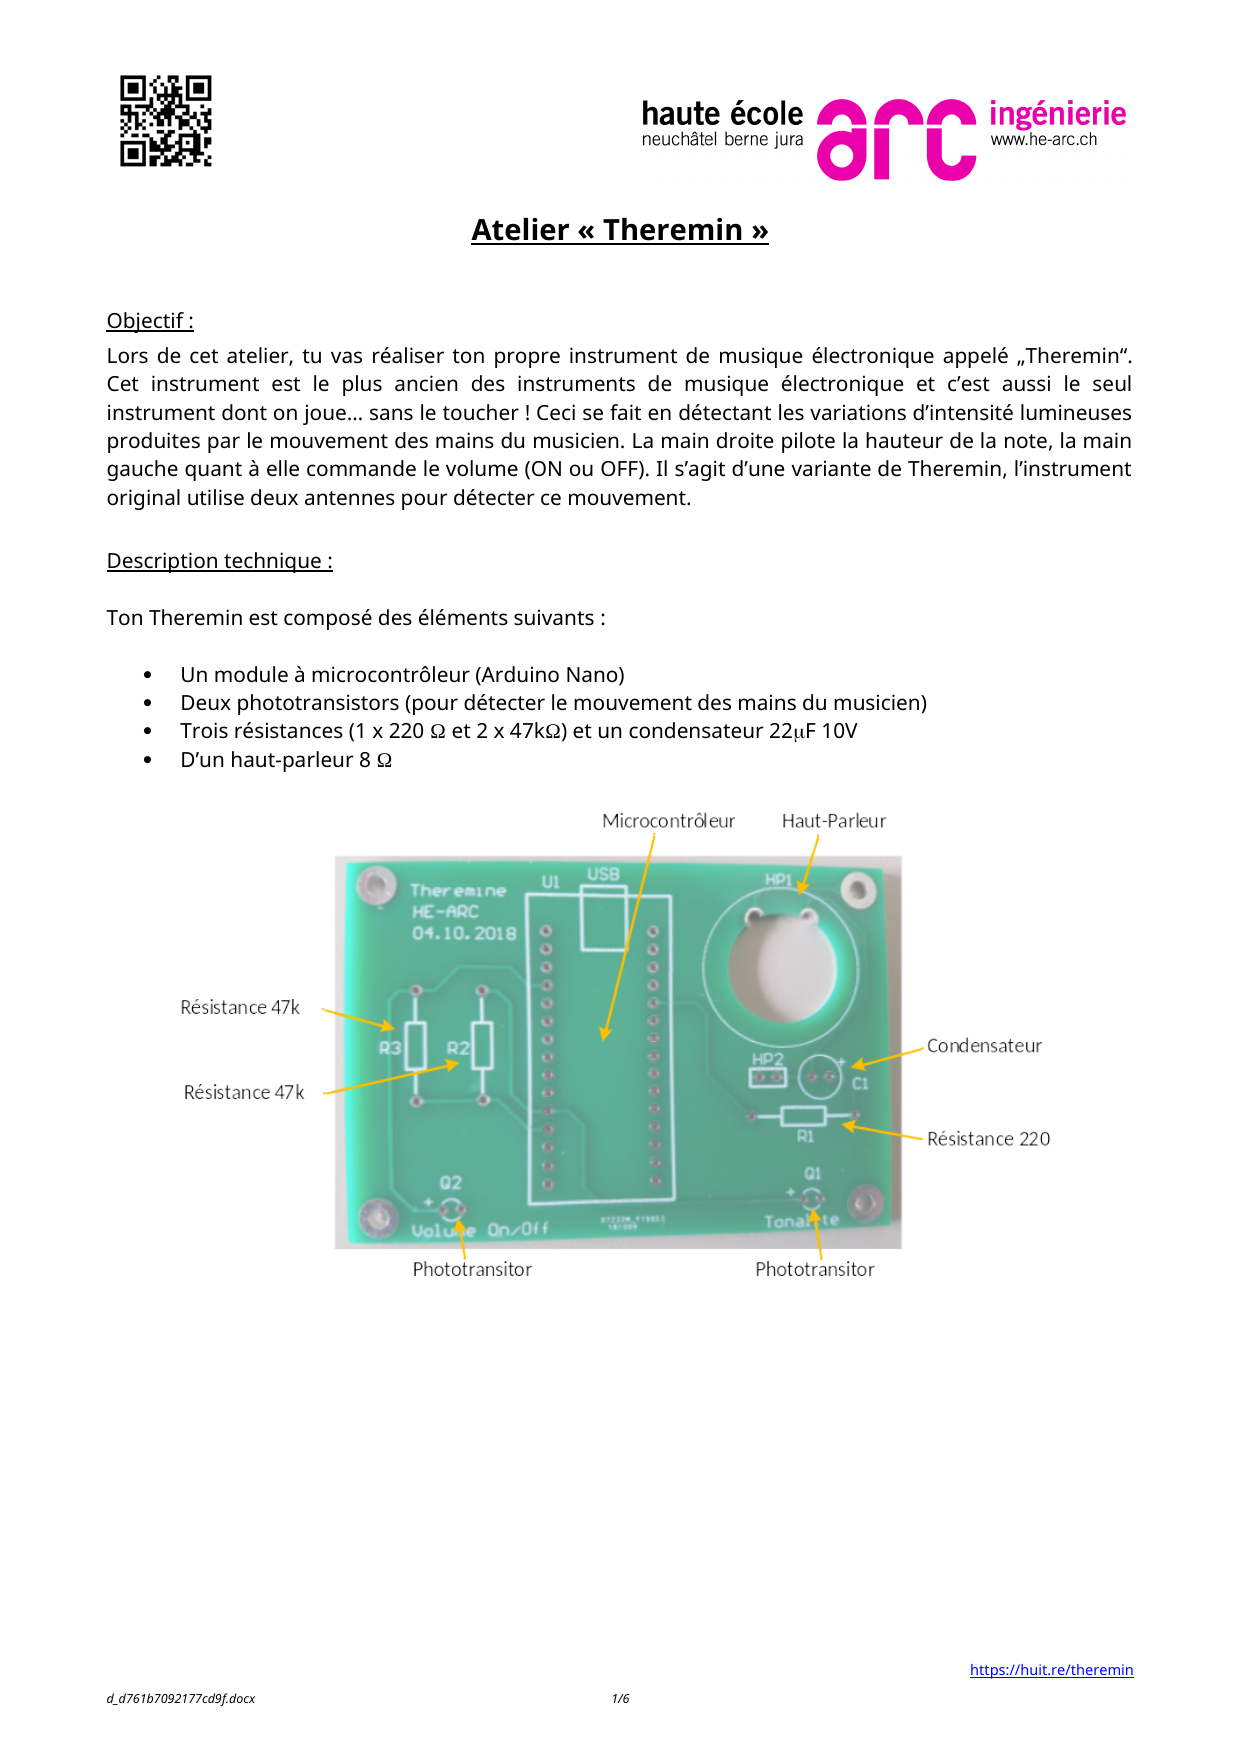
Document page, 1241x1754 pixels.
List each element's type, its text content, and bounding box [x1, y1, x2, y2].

text Description technique : [106, 546, 1134, 574]
text Lors de cet atelier, tu vas réaliser ton propre instrument de musique électronique appelé „Theremin“. Cet instrument est le plus ancien des instruments de musique électronique et c’est aussi le seul instrument dont on joue… sans le toucher ! Ceci se fait en détectant les variations d’intensité lumineuses produites par le mouvement des mains du musicien. La main droite pilote la hauteur de la note, la main gauche quant à elle commande le volume (ON ou OFF). Il s’agit d’une variante de Theremin, l’instrument original utilise deux antennes pour détecter ce mouvement. [106, 341, 1134, 511]
picture [643, 99, 1126, 181]
text Objectif : [106, 306, 1134, 334]
list D’un haut-parleur 8 Ω [144, 745, 1134, 773]
picture [106, 61, 226, 181]
list Trois résistances (1 x 220 Ω et 2 x 47kΩ) et un condensateur 22F 10V [144, 717, 1134, 745]
text Ton Theremin est composé des éléments suivants : [106, 603, 1134, 660]
list Un module à microcontrôleur (Arduino Nano) [144, 660, 1134, 688]
subtitle Atelier « Theremin » [106, 209, 1134, 249]
list Deux phototransistors (pour détecter le mouvement des mains du musicien) [144, 688, 1134, 717]
